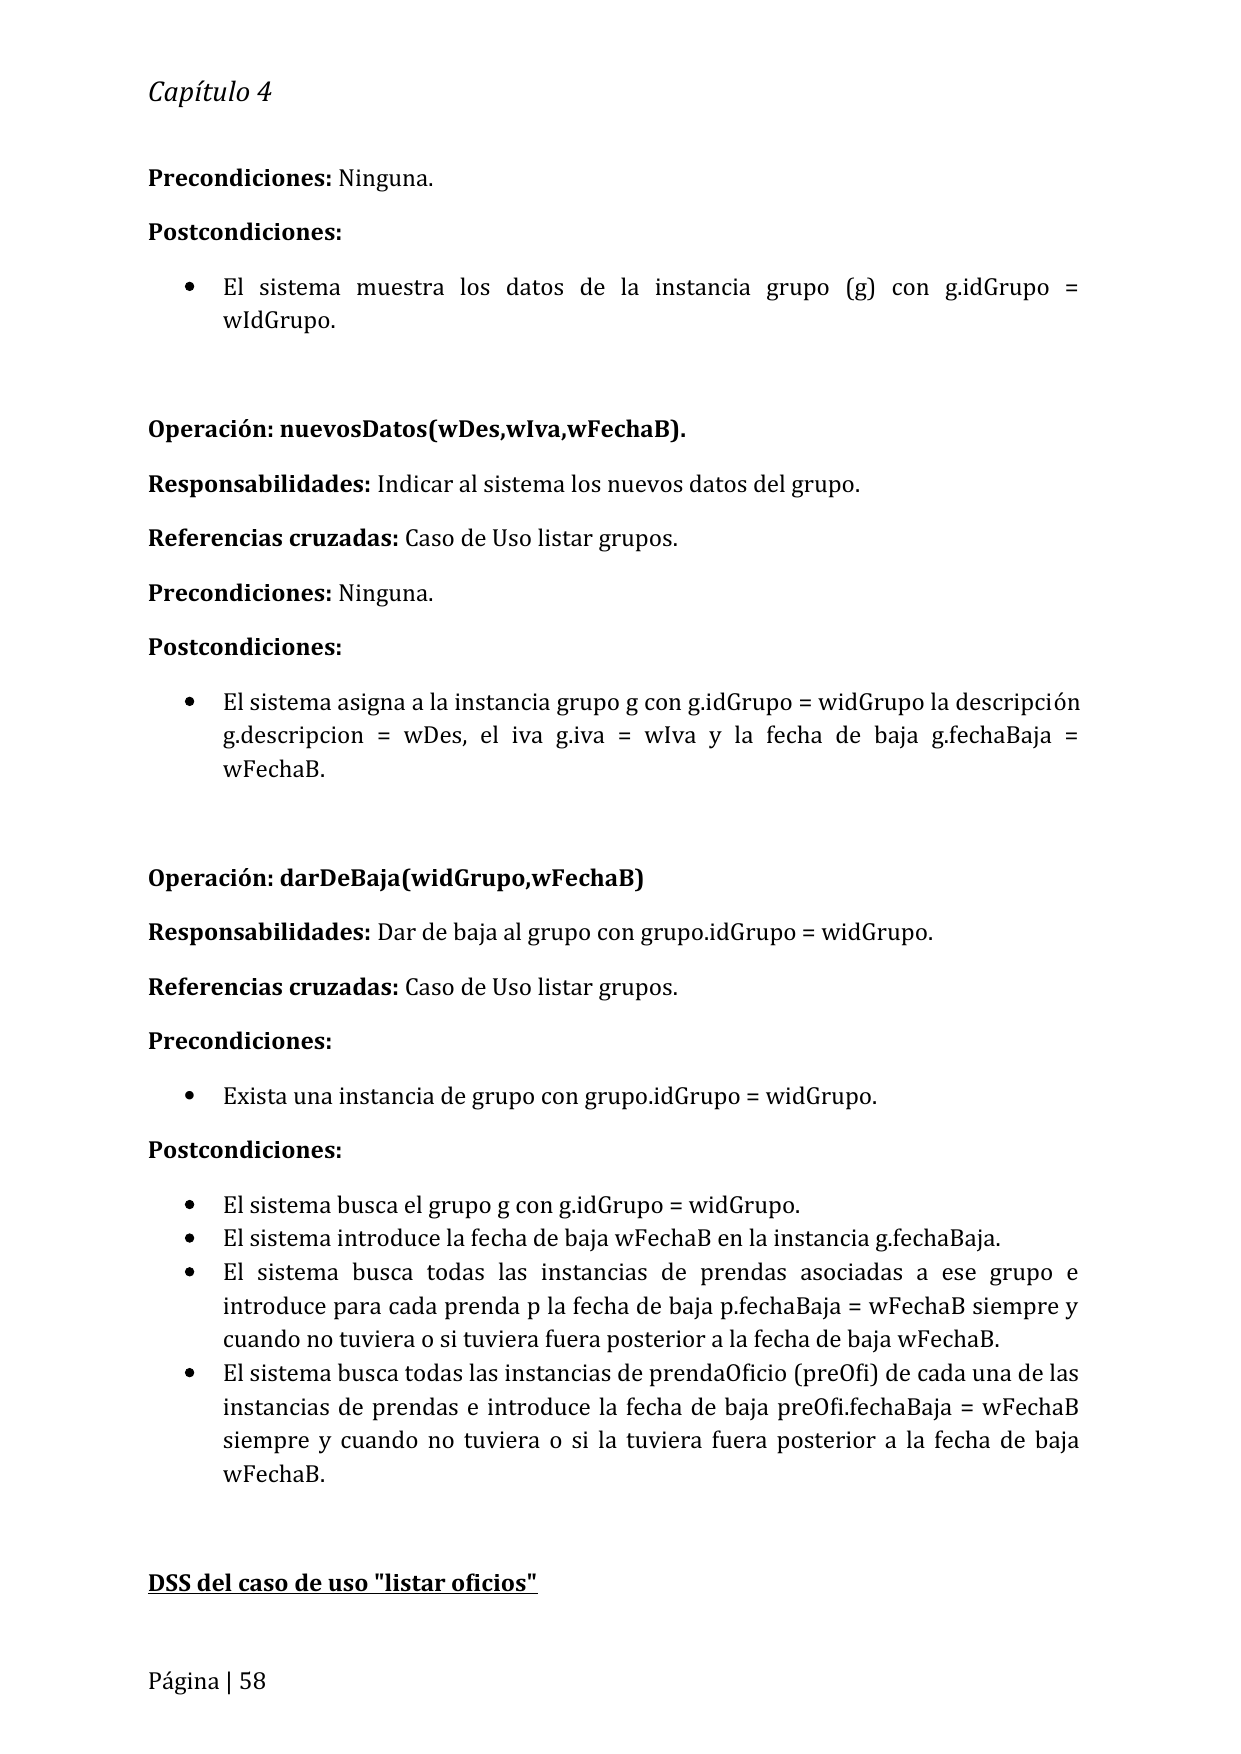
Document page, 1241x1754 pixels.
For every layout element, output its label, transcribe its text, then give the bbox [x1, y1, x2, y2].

text DSS del caso de uso "listar oficios" [148, 1568, 1081, 1597]
text Referencias cruzadas: Caso de Uso listar grupos. [148, 972, 1081, 1001]
list El sistema busca todas las instancias de prendas asociadas a ese grupo e introduce para cada prenda p la fecha de baja p.fechaBaja = wFechaB siempre y cuando no tuviera o si tuviera fuera posterior a la fecha de baja wFechaB. [185, 1257, 1081, 1353]
text Postcondiciones: [148, 632, 1081, 661]
list El sistema busca el grupo g con g.idGrupo = widGrupo. [185, 1189, 1081, 1219]
text Responsabilidades: Indicar al sistema los nuevos datos del grupo. [148, 468, 1081, 498]
text Precondiciones: [148, 1026, 1081, 1055]
list El sistema busca todas las instancias de prendaOficio (preOfi) de cada una de las instancias de prendas e introduce la fecha de baja preOfi.fechaBaja = wFechaB siempre y cuando no tuviera o si la tuviera fuera posterior a la fecha de baja wFechaB. [185, 1358, 1081, 1488]
text Referencias cruzadas: Caso de Uso listar grupos. [148, 523, 1081, 552]
list El sistema asigna a la instancia grupo g con g.idGrupo = widGrupo la descripción g.descripcion = wDes, el iva g.iva = wIva y la fecha de baja g.fechaBaja = wFechaB. [185, 686, 1081, 783]
list Exista una instancia de grupo con grupo.idGrupo = widGrupo. [185, 1081, 1081, 1110]
list El sistema introduce la fecha de baja wFechaB en la instancia g.fechaBaja. [185, 1223, 1081, 1252]
text Postcondiciones: [148, 1135, 1081, 1164]
list El sistema muestra los datos de la instancia grupo (g) con g.idGrupo = wIdGrupo. [185, 271, 1081, 334]
text Precondiciones: Ninguna. [148, 577, 1081, 607]
text Operación: nuevosDatos(wDes,wIva,wFechaB). [148, 414, 1081, 443]
text Operación: darDeBaja(widGrupo,wFechaB) [148, 863, 1081, 892]
text Responsabilidades: Dar de baja al grupo con grupo.idGrupo = widGrupo. [148, 917, 1081, 946]
text Precondiciones: Ninguna. [148, 162, 1081, 192]
text Postcondiciones: [148, 217, 1081, 246]
